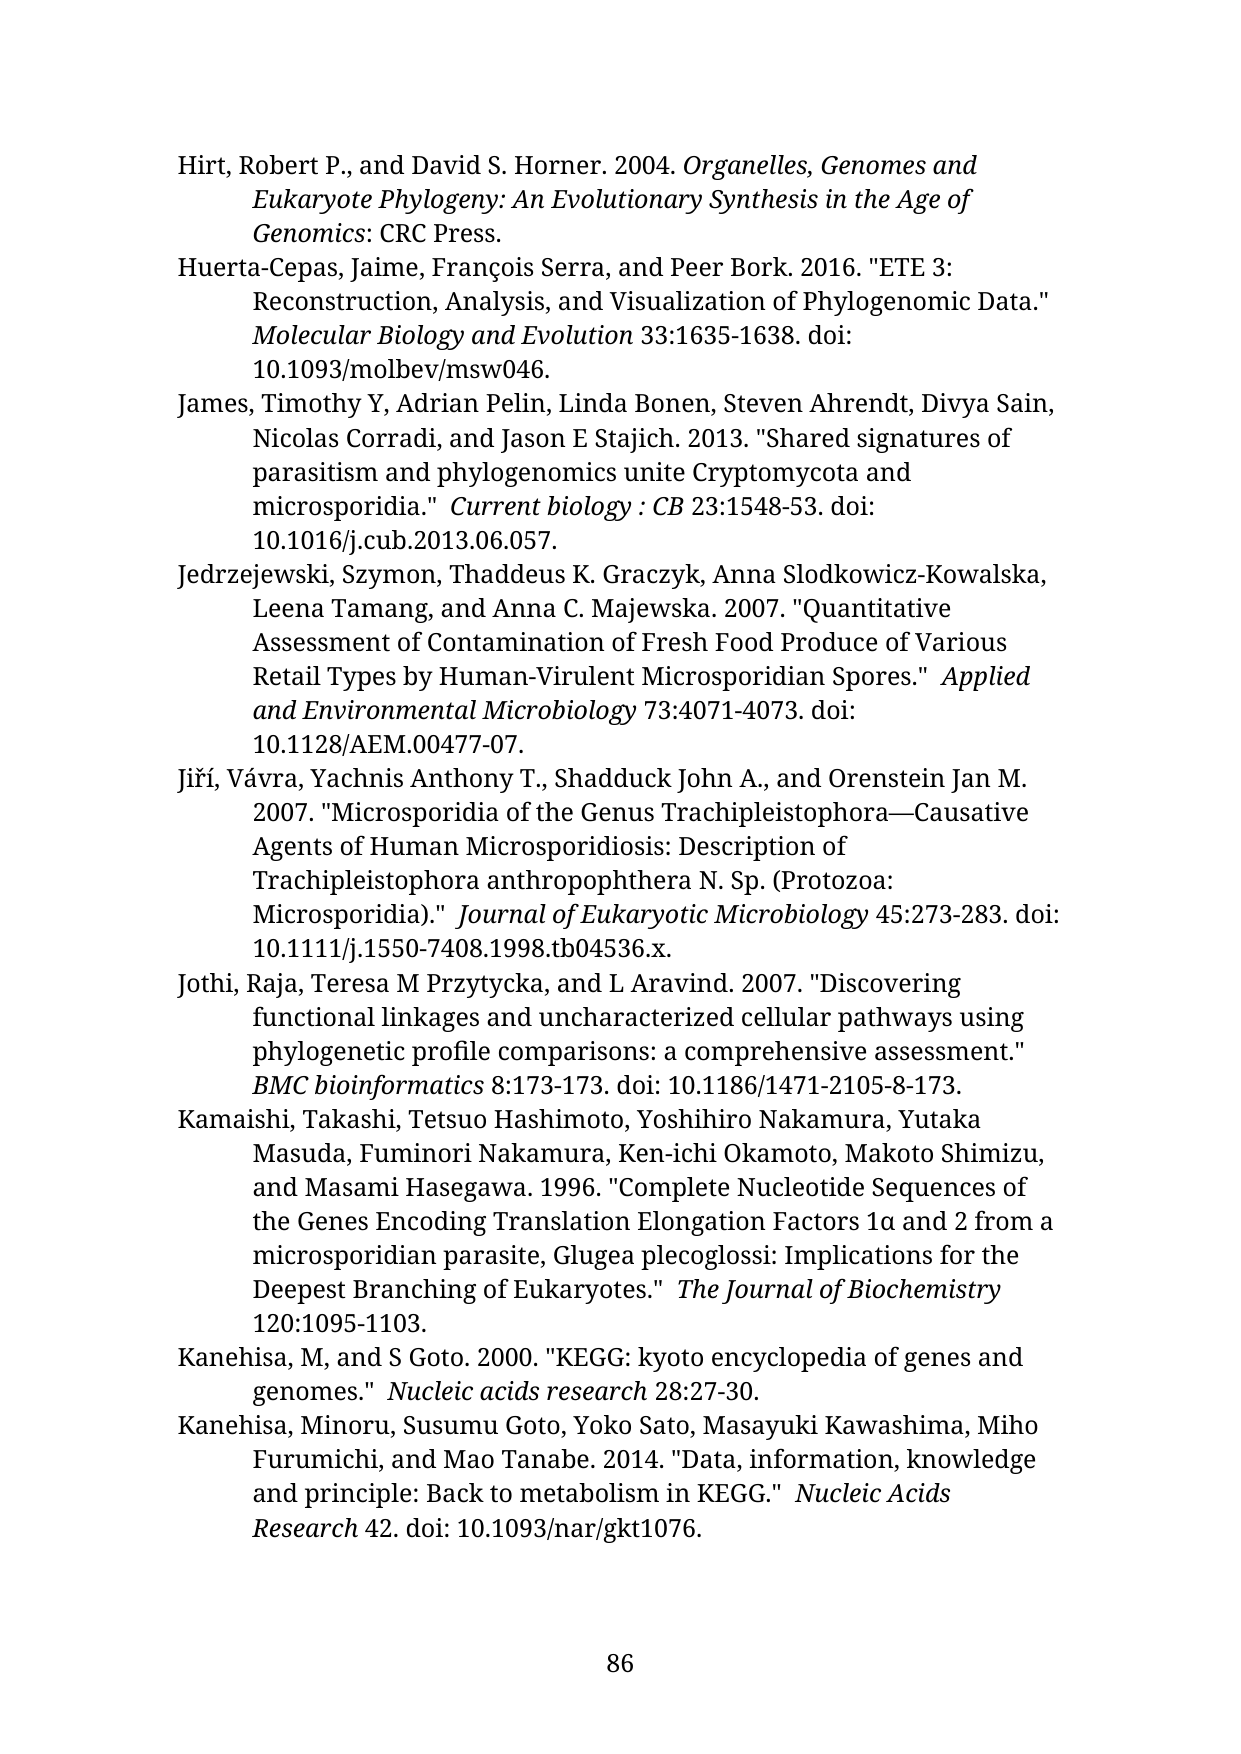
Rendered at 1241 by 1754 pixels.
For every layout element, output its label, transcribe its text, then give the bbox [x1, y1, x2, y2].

text Jiří, Vávra, Yachnis Anthony T., Shadduck John A., and Orenstein Jan M. 2007. "Microsporidia of the Genus Trachipleistophora—Causative Agents of Human Microsporidiosis: Description of Trachipleistophora anthropophthera N. Sp. (Protozoa: Microsporidia)." Journal of Eukaryotic Microbiology 45:273-283. doi: 10.1111/j.1550-7408.1998.tb04536.x. [177, 761, 1063, 965]
text Kanehisa, Minoru, Susumu Goto, Yoko Sato, Masayuki Kawashima, Miho Furumichi, and Mao Tanabe. 2014. "Data, information, knowledge and principle: Back to metabolism in KEGG." Nucleic Acids Research 42. doi: 10.1093/nar/gkt1076. [177, 1408, 1063, 1544]
text Huerta-Cepas, Jaime, François Serra, and Peer Bork. 2016. "ETE 3: Reconstruction, Analysis, and Visualization of Phylogenomic Data." Molecular Biology and Evolution 33:1635-1638. doi: 10.1093/molbev/msw046. [177, 250, 1063, 386]
text Jothi, Raja, Teresa M Przytycka, and L Aravind. 2007. "Discovering functional linkages and uncharacterized cellular pathways using phylogenetic profile comparisons: a comprehensive assessment." BMC bioinformatics 8:173-173. doi: 10.1186/1471-2105-8-173. [177, 965, 1063, 1101]
text Jedrzejewski, Szymon, Thaddeus K. Graczyk, Anna Slodkowicz-Kowalska, Leena Tamang, and Anna C. Majewska. 2007. "Quantitative Assessment of Contamination of Fresh Food Produce of Various Retail Types by Human-Virulent Microsporidian Spores." Applied and Environmental Microbiology 73:4071-4073. doi: 10.1128/AEM.00477-07. [177, 556, 1063, 761]
text James, Timothy Y, Adrian Pelin, Linda Bonen, Steven Ahrendt, Divya Sain, Nicolas Corradi, and Jason E Stajich. 2013. "Shared signatures of parasitism and phylogenomics unite Cryptomycota and microsporidia." Current biology : CB 23:1548-53. doi: 10.1016/j.cub.2013.06.057. [177, 386, 1063, 556]
text Kanehisa, M, and S Goto. 2000. "KEGG: kyoto encyclopedia of genes and genomes." Nucleic acids research 28:27-30. [177, 1340, 1063, 1408]
text Hirt, Robert P., and David S. Horner. 2004. Organelles, Genomes and Eukaryote Phylogeny: An Evolutionary Synthesis in the Age of Genomics: CRC Press. [177, 148, 1063, 250]
text Kamaishi, Takashi, Tetsuo Hashimoto, Yoshihiro Nakamura, Yutaka Masuda, Fuminori Nakamura, Ken-ichi Okamoto, Makoto Shimizu, and Masami Hasegawa. 1996. "Complete Nucleotide Sequences of the Genes Encoding Translation Elongation Factors 1α and 2 from a microsporidian parasite, Glugea plecoglossi: Implications for the Deepest Branching of Eukaryotes." The Journal of Biochemistry 120:1095-1103. [177, 1101, 1063, 1340]
